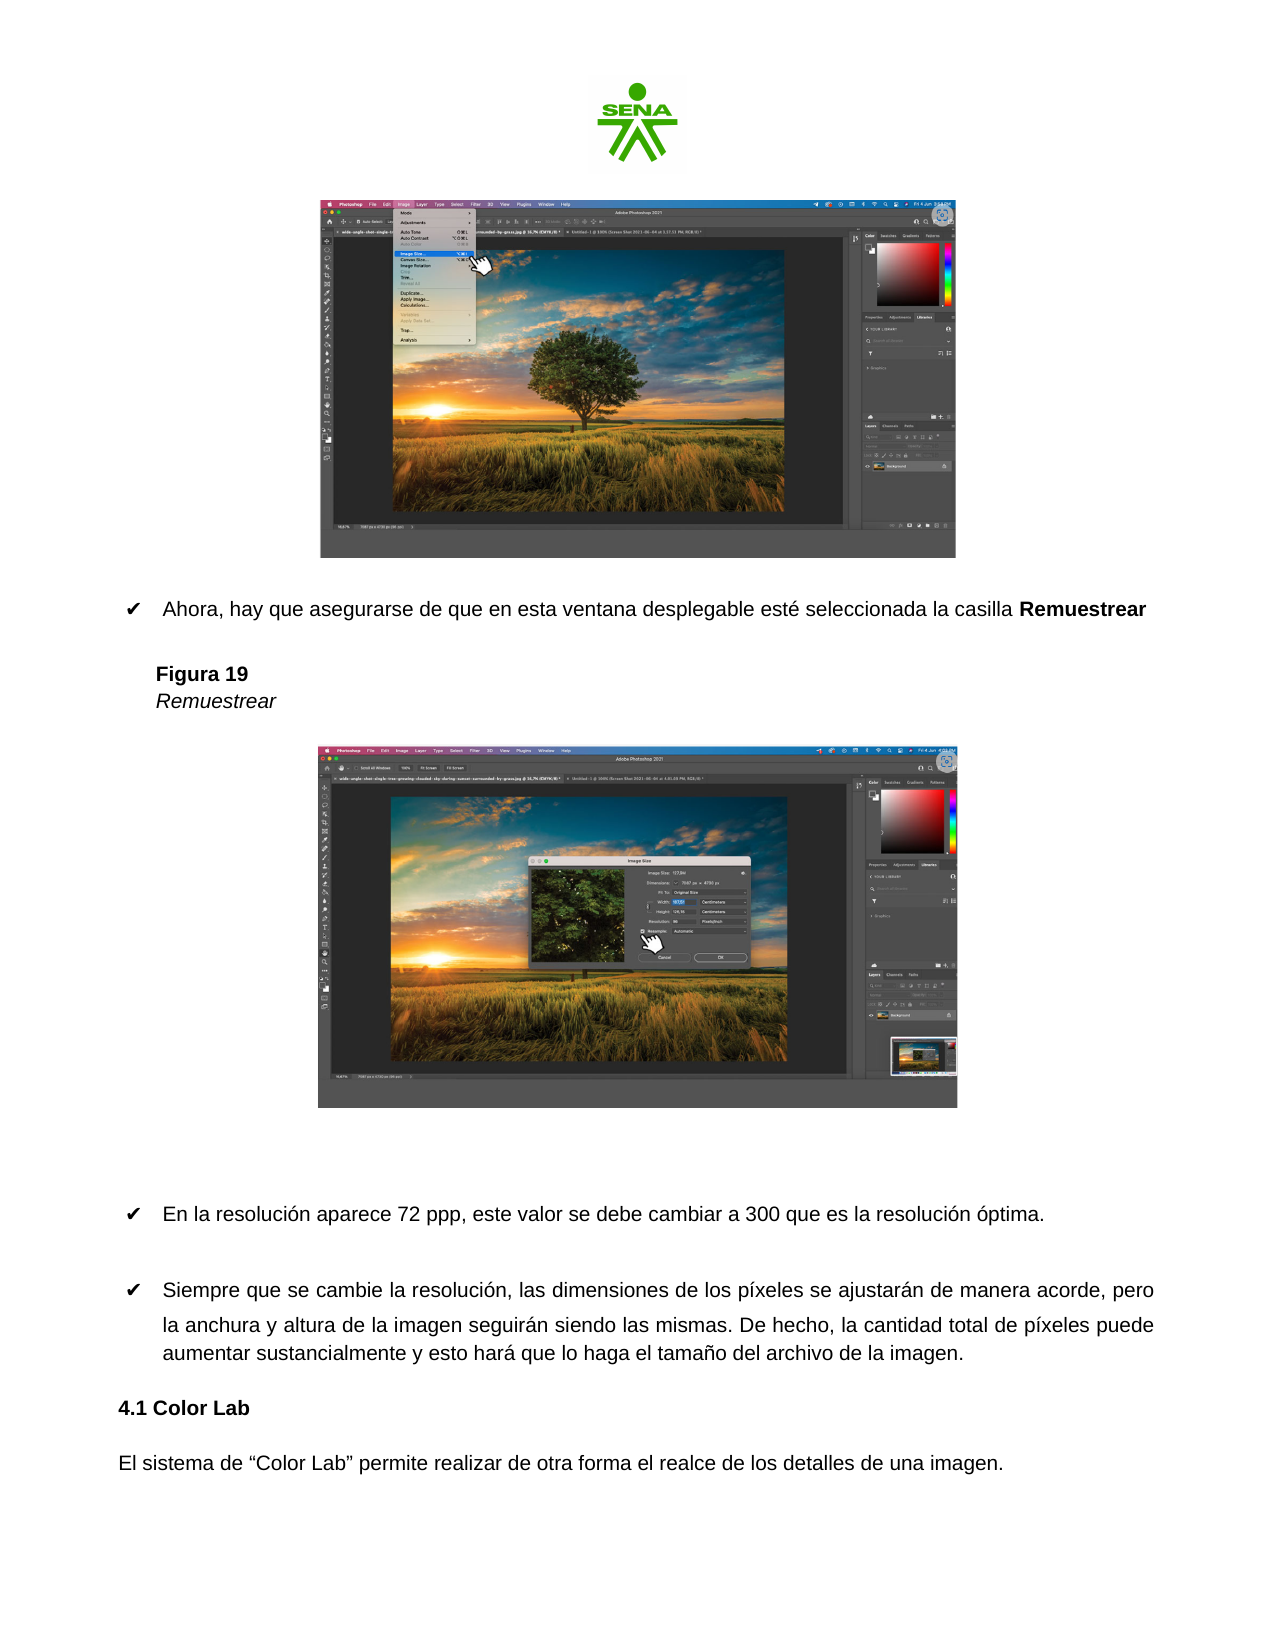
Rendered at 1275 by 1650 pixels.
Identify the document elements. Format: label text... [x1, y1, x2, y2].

list Ahora, hay que asegurarse de que en esta ventana desplegable esté seleccionada la casilla Remuestrear [125, 585, 1157, 628]
text Figura 19 Remuestrear [156, 662, 1157, 713]
picture [319, 200, 956, 558]
text 4.1 Color Lab [118, 1396, 1157, 1420]
list En la resolución aparece 72 ppp, este valor se debe cambiar a 300 que es la resolución óptima. [125, 1191, 1157, 1233]
list Siempre que se cambie la resolución, las dimensiones de los píxeles se ajustarán de manera acorde, pero la anchura y altura de la imagen seguirán siendo las mismas. De hecho, la cantidad total de píxeles puede aumentar sustancialmente y esto hará que lo haga el tamaño del archivo de la imagen. [125, 1267, 1157, 1365]
text El sistema de “Color Lab” permite realizar de otra forma el realce de los detalles de una imagen. [118, 1451, 1157, 1475]
picture [588, 75, 687, 174]
picture [317, 744, 958, 1108]
